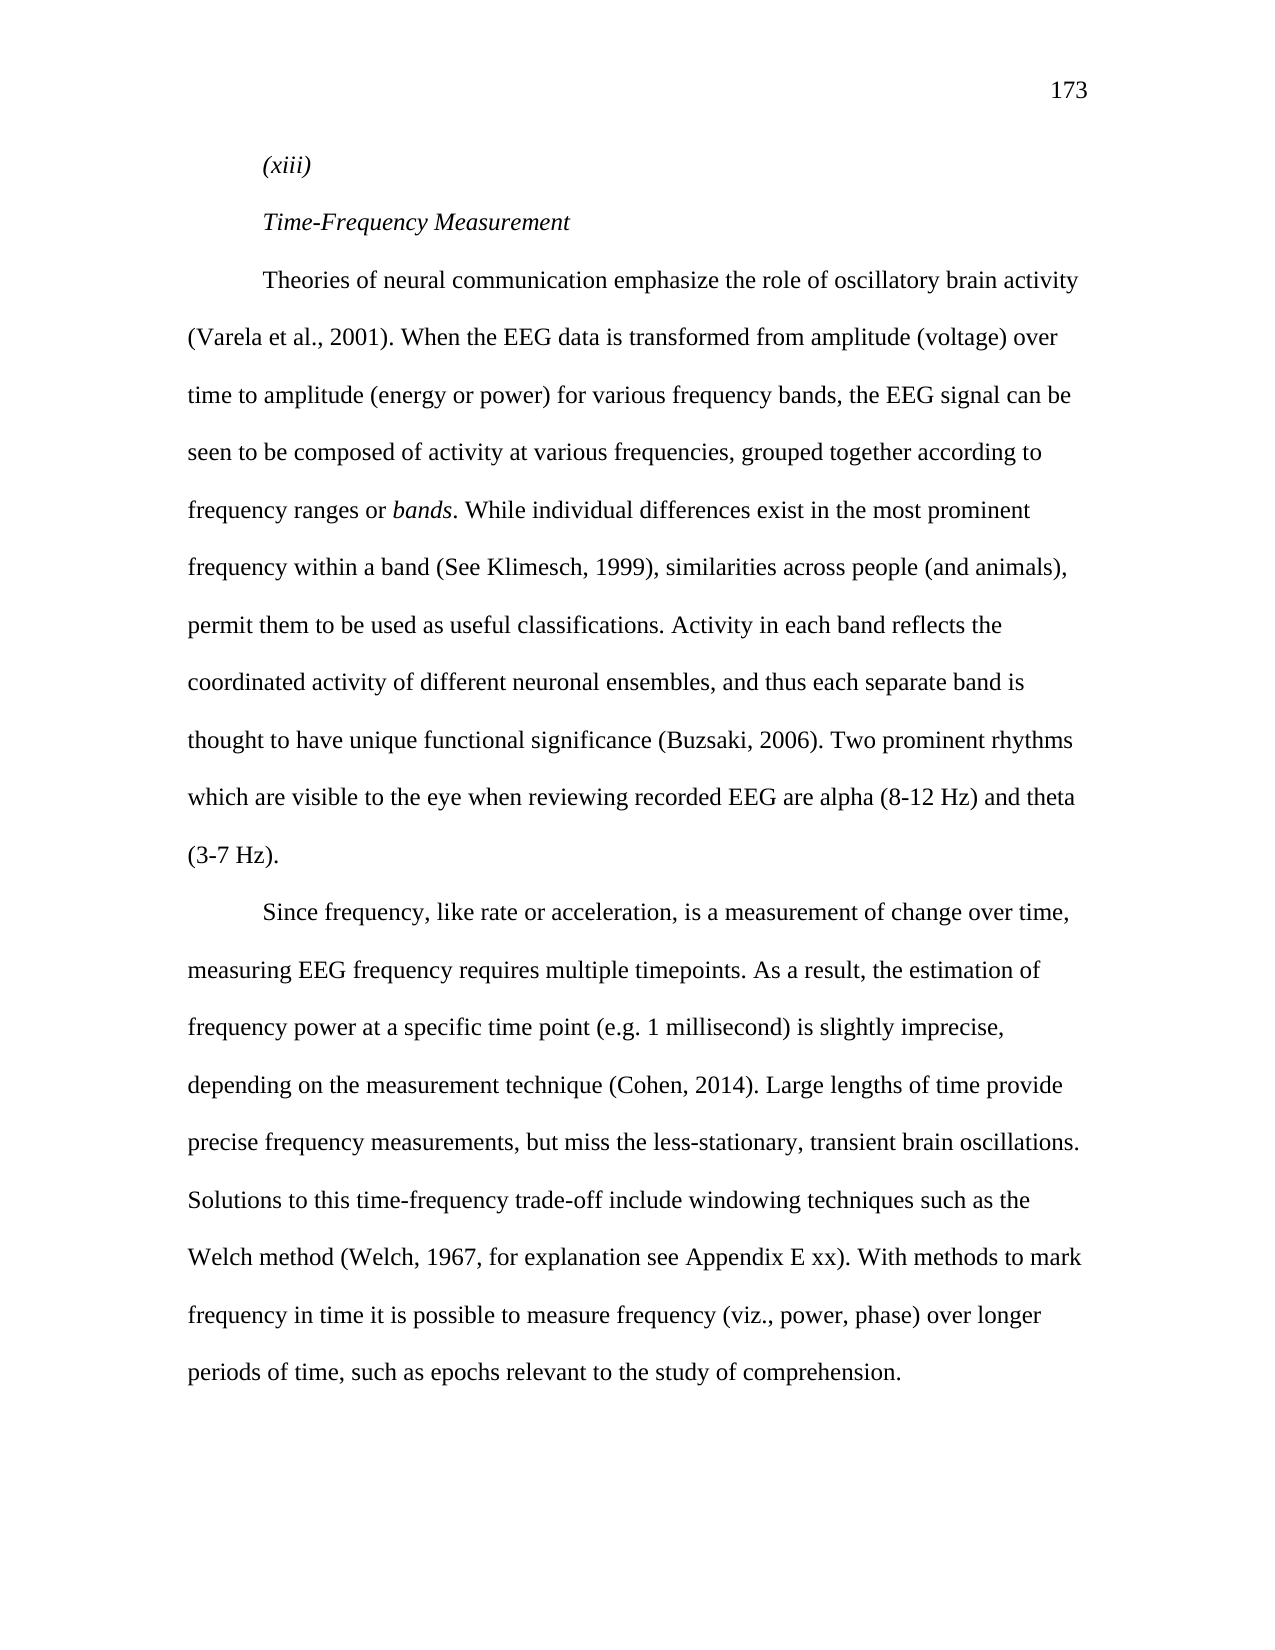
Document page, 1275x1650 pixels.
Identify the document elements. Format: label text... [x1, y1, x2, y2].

text Time-Frequency Measurement [187, 207, 1087, 236]
text Theories of neural communication emphasize the role of oscillatory brain activity (Varela et al., 2001). When the EEG data is transformed from amplitude (voltage) over time to amplitude (energy or power) for various frequency bands, the EEG signal can be seen to be composed of activity at various frequencies, grouped together according to frequency ranges or bands. While individual differences exist in the most prominent frequency within a band (See Klimesch, 1999), similarities across people (and animals), permit them to be used as useful classifications. Activity in each band reflects the coordinated activity of different neuronal ensembles, and thus each separate band is thought to have unique functional significance (Buzsaki, 2006). Two prominent rhythms which are visible to the eye when reviewing recorded EEG are alpha (8-12 Hz) and theta (3-7 Hz). [187, 265, 1087, 869]
text (xiii) [187, 150, 1087, 179]
text Since frequency, like rate or acceleration, is a measurement of change over time, measuring EEG frequency requires multiple timepoints. As a result, the estimation of frequency power at a specific time point (e.g. 1 millisecond) is slightly imprecise, depending on the measurement technique (Cohen, 2014). Large lengths of time provide precise frequency measurements, but miss the less-stationary, transient brain oscillations. Solutions to this time-frequency trade-off include windowing techniques such as the Welch method (Welch, 1967, for explanation see Appendix E xx). With methods to mark frequency in time it is possible to measure frequency (viz., power, phase) over longer periods of time, such as epochs relevant to the study of comprehension. [187, 897, 1087, 1386]
